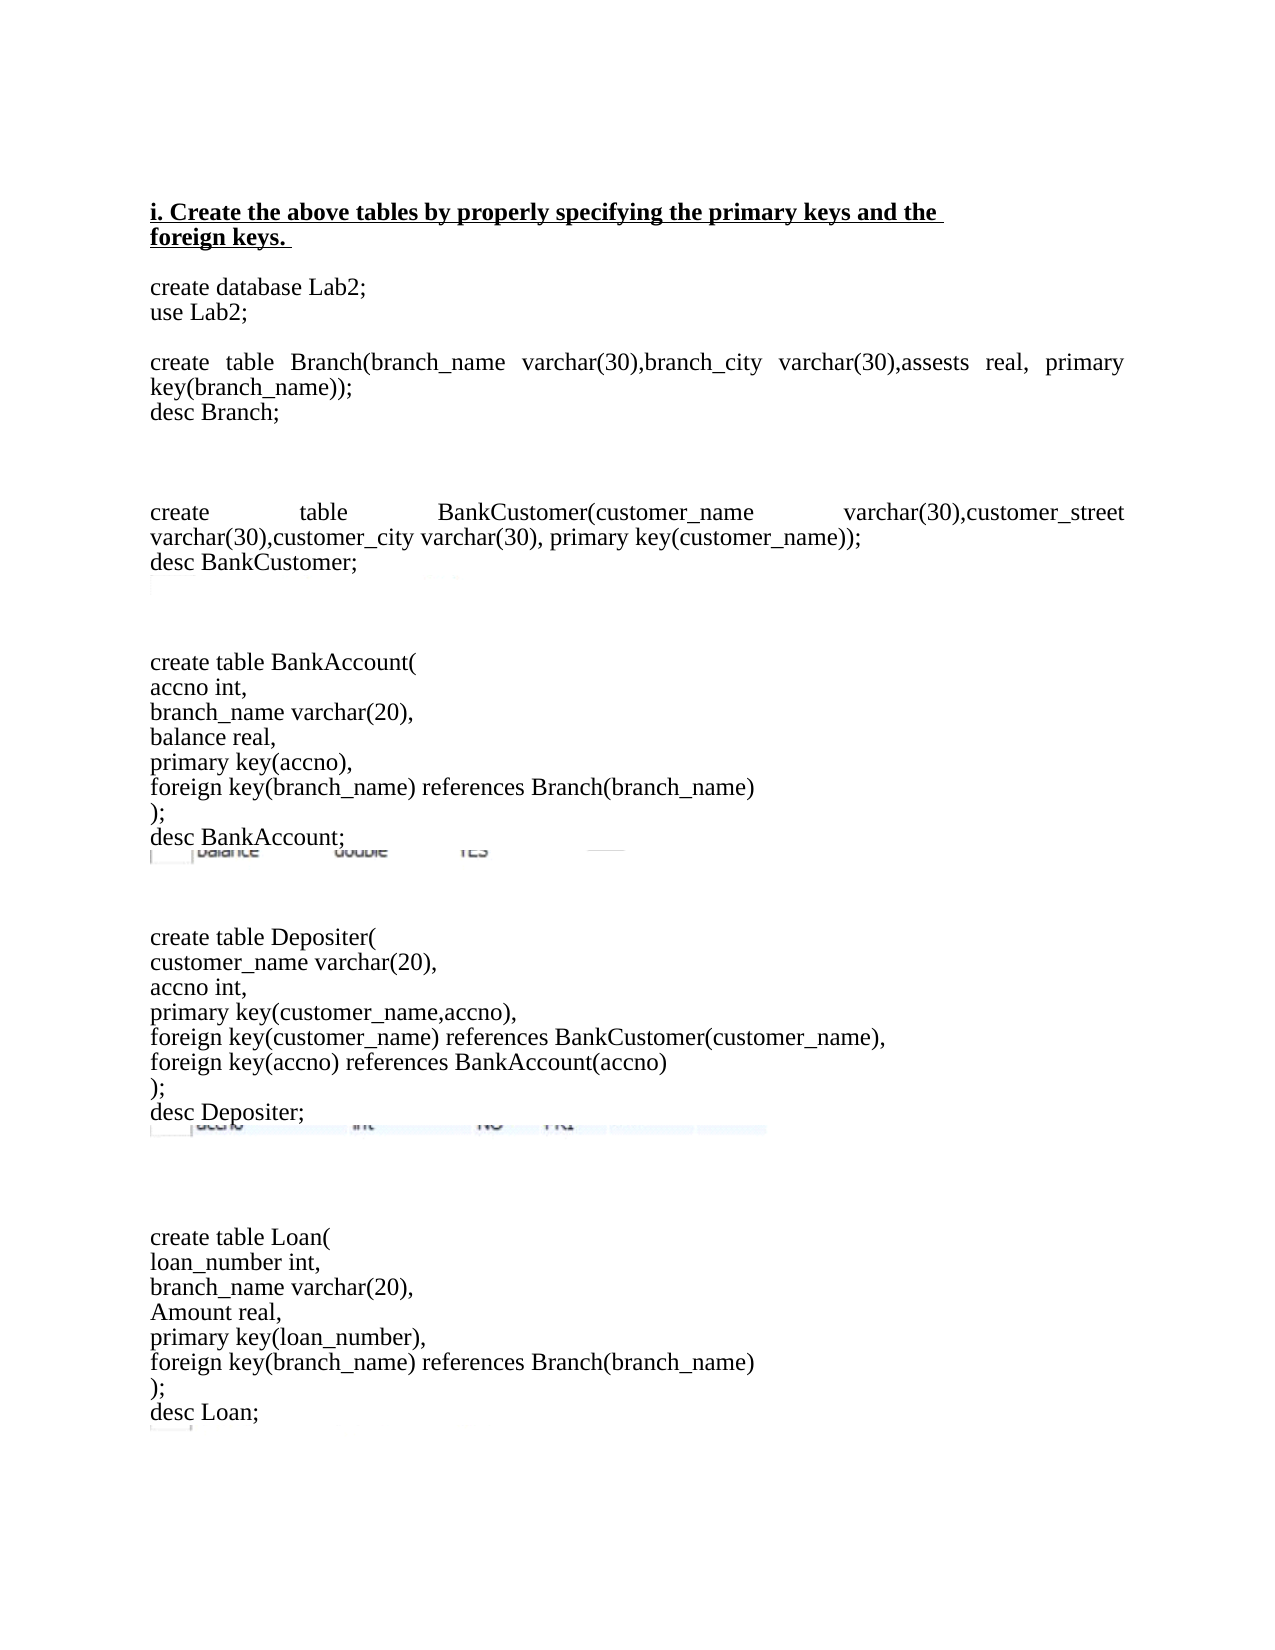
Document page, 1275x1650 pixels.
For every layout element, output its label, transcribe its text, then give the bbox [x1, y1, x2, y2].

text foreign keys. [150, 225, 1125, 250]
text branch_name varchar(20), [150, 1275, 1125, 1300]
text accno int, [150, 675, 1125, 700]
text desc Depositer; [150, 1100, 1125, 1125]
text desc BankAccount; [150, 825, 1125, 850]
text desc BankCustomer; [150, 550, 1125, 575]
text ); [150, 1075, 1125, 1100]
text foreign key(branch_name) references Branch(branch_name) [150, 1350, 1125, 1375]
text create table BankAccount( [150, 650, 1125, 675]
text branch_name varchar(20), [150, 700, 1125, 725]
text ); [150, 1375, 1125, 1400]
text desc Loan; [150, 1400, 1125, 1425]
text create table Depositer( [150, 925, 1125, 950]
text foreign key(branch_name) references Branch(branch_name) [150, 775, 1125, 800]
text primary key(loan_number), [150, 1325, 1125, 1350]
text primary key(accno), [150, 750, 1125, 775]
text create table Loan( [150, 1225, 1125, 1250]
text foreign key(accno) references BankAccount(accno) [150, 1050, 1125, 1075]
text create table Branch(branch_name varchar(30),branch_city varchar(30),assests real, primary key(branch_name)); [150, 350, 1125, 400]
text primary key(customer_name,accno), [150, 1000, 1125, 1025]
text i. Create the above tables by properly specifying the primary keys and the [150, 200, 1125, 225]
text use Lab2; [150, 300, 1125, 325]
text ); [150, 800, 1125, 825]
text customer_name varchar(20), [150, 950, 1125, 975]
text accno int, [150, 975, 1125, 1000]
text foreign key(customer_name) references BankCustomer(customer_name), [150, 1025, 1125, 1050]
text loan_number int, [150, 1250, 1125, 1275]
text balance real, [150, 725, 1125, 750]
text create table BankCustomer(customer_name varchar(30),customer_street varchar(30),customer_city varchar(30), primary key(customer_name)); [150, 500, 1125, 550]
text desc Branch; [150, 400, 1125, 425]
text Amount real, [150, 1300, 1125, 1325]
text create database Lab2; [150, 275, 1125, 300]
